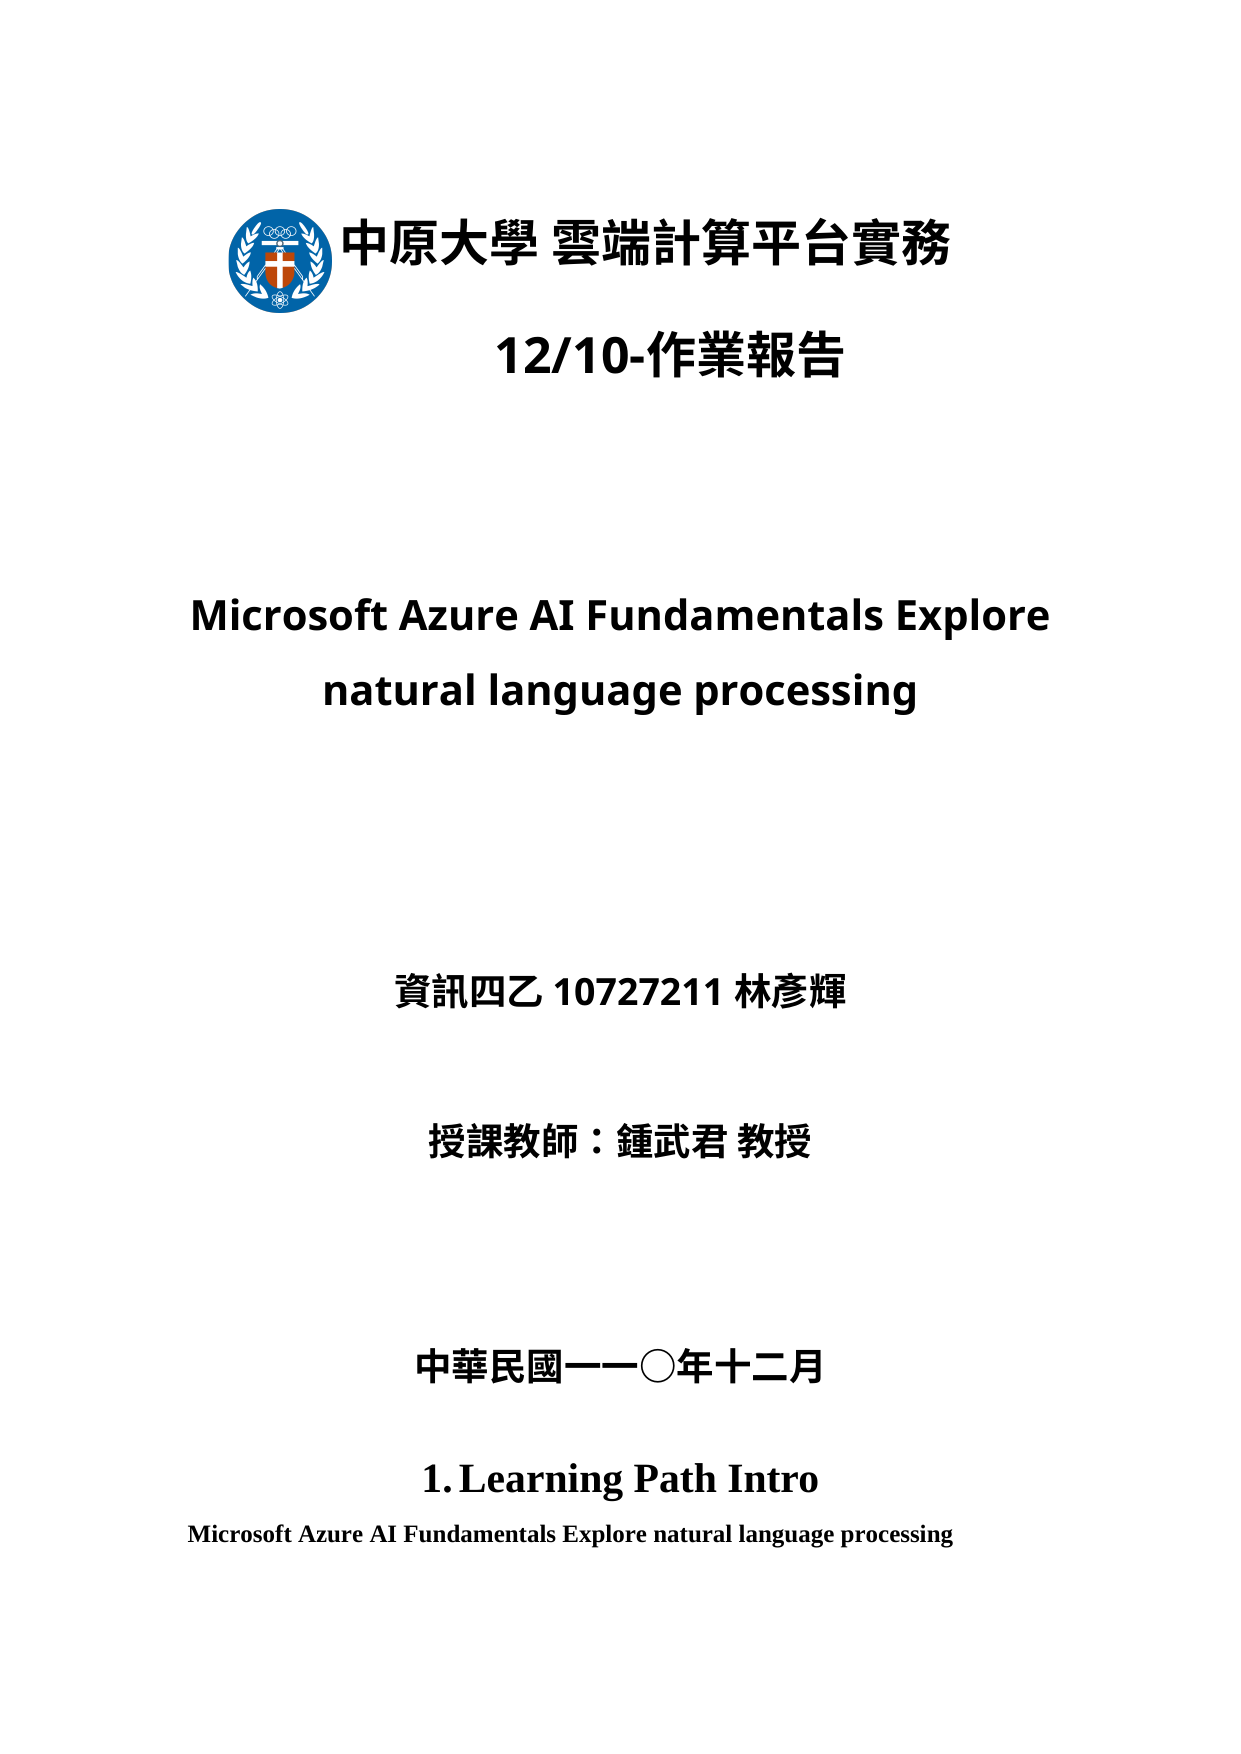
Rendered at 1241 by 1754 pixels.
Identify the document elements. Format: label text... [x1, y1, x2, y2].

subtitle Learning Path Intro [187, 1439, 1053, 1514]
text 中華民國一一○年十二月 [187, 1327, 1053, 1402]
text 授課教師：鍾武君 教授 [187, 1102, 1053, 1177]
text Microsoft Azure AI Fundamentals Explore natural language processing [187, 1514, 1053, 1552]
text 中原大學 雲端計算平台實務 [187, 202, 1053, 277]
text 資訊四乙 10727211 林彥輝 [187, 952, 1053, 1027]
text 12/10-作業報告 [187, 314, 1053, 389]
text Microsoft Azure AI Fundamentals Explore natural language processing [187, 577, 1053, 727]
picture [228, 209, 332, 313]
